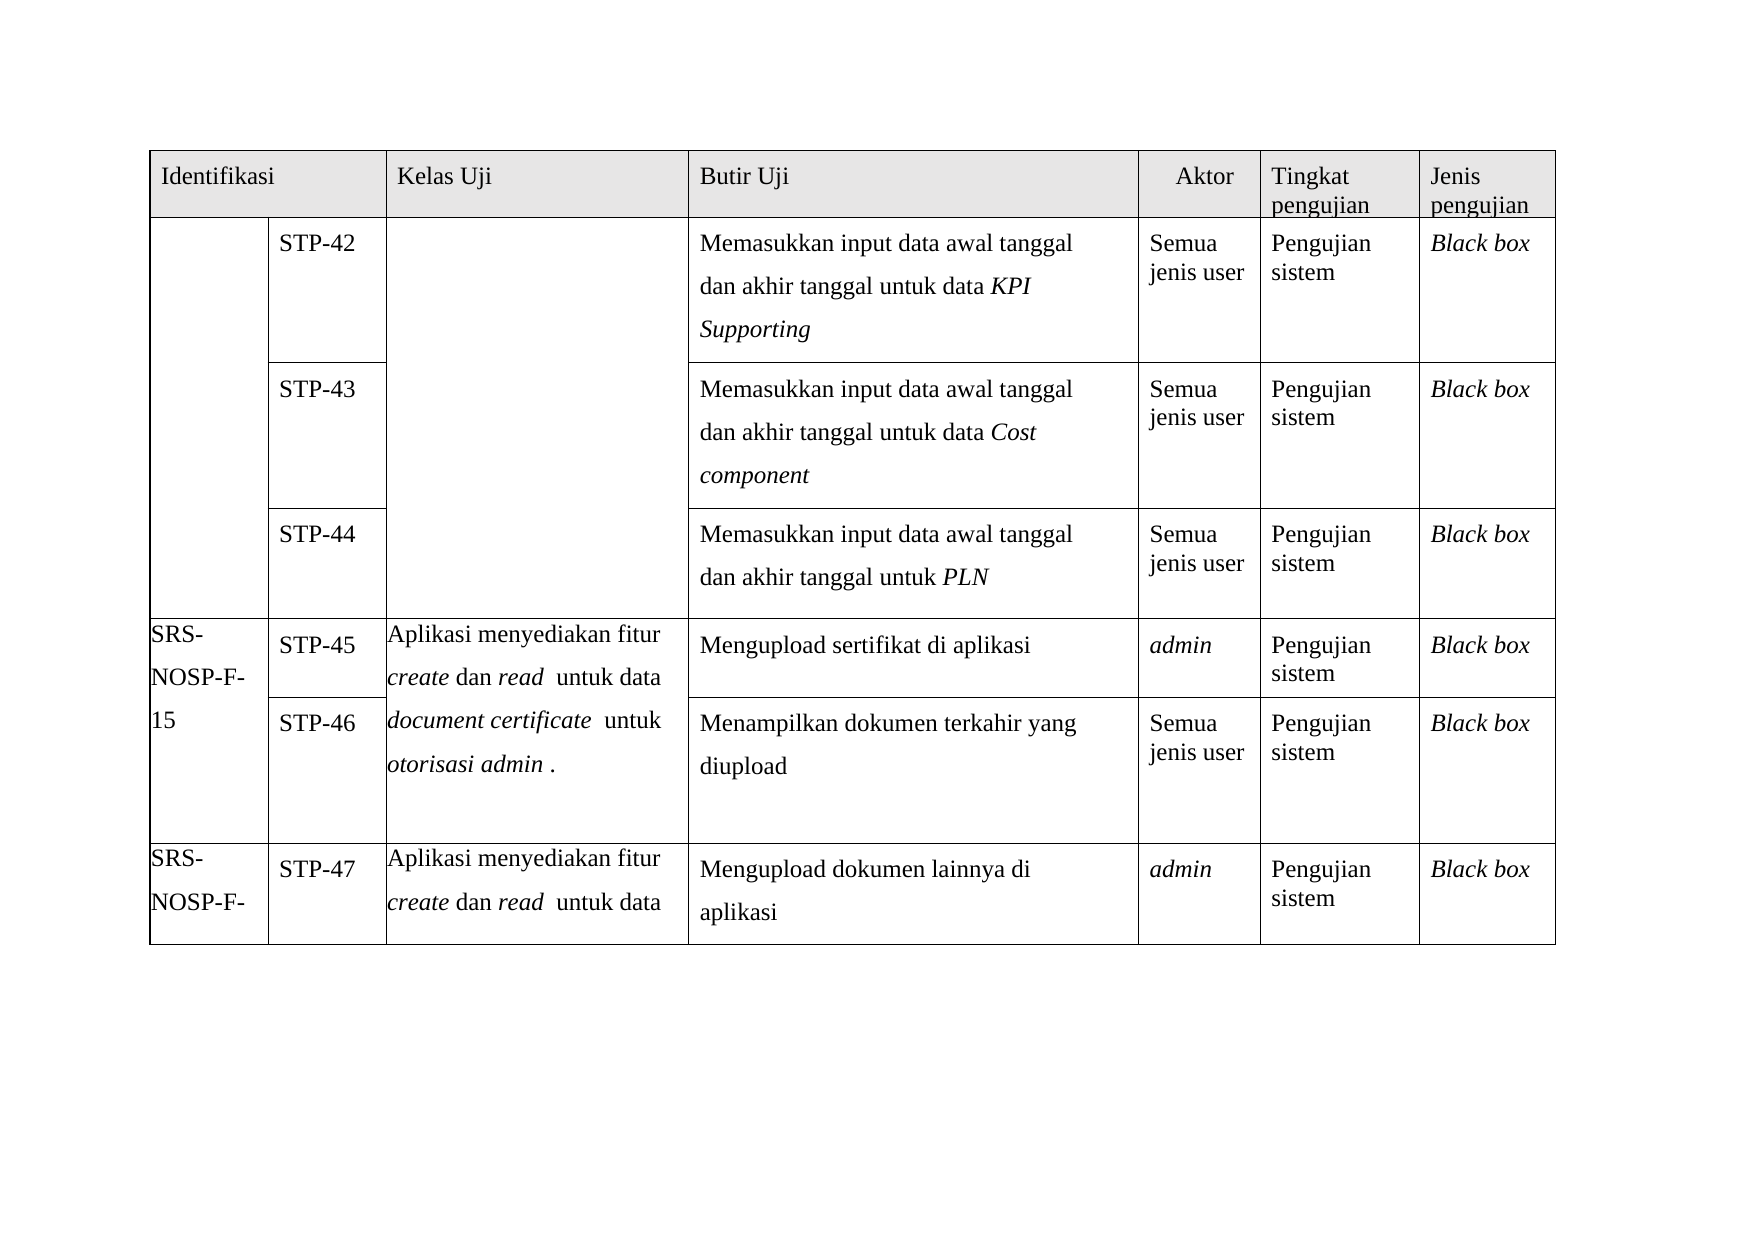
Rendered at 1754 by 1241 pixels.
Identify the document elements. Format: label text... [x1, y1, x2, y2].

table_cell SRS-NOSP-F-16 [151, 844, 268, 943]
table_cell STP-43 [269, 363, 386, 508]
table_cell Memasukkan input data awal tanggal dan akhir tanggal untuk PLN [689, 509, 1138, 618]
table_cell STP-44 [269, 509, 386, 618]
table_cell Aplikasi menyediakan fitur create dan read untuk data document certificate untuk otorisasi admin . [387, 619, 688, 842]
table_header Identifikasi [151, 151, 386, 217]
table_cell Black box [1420, 218, 1555, 362]
table_cell admin [1139, 844, 1260, 943]
table_cell STP-47 [269, 844, 386, 943]
table_cell Semua jenis user [1139, 698, 1260, 842]
table_header Jenis pengujian [1420, 151, 1555, 217]
table_cell Pengujian sistem [1261, 509, 1419, 618]
table_cell Mengupload sertifikat di aplikasi [689, 619, 1138, 697]
table_cell STP-42 [269, 218, 386, 362]
table_cell Black box [1420, 363, 1555, 508]
table_cell Menampilkan dokumen terkahir yang diupload [689, 698, 1138, 842]
table_cell STP-46 [269, 698, 386, 842]
table_cell Black box [1420, 619, 1555, 697]
table_cell Semua jenis user [1139, 509, 1260, 618]
table_cell Memasukkan input data awal tanggal dan akhir tanggal untuk data KPI Supporting [689, 218, 1138, 362]
table_cell Black box [1420, 844, 1555, 943]
table_cell STP-45 [269, 619, 386, 697]
table_cell Pengujian sistem [1261, 218, 1419, 362]
table_cell Black box [1420, 509, 1555, 618]
table_header Kelas Uji [387, 151, 688, 217]
table_cell SRS-NOSP-F-15 [151, 619, 268, 842]
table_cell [387, 844, 688, 943]
table_cell Black box [1420, 698, 1555, 842]
table_cell Mengupload dokumen lainnya di aplikasi [689, 844, 1138, 943]
table_cell Pengujian sistem [1261, 698, 1419, 842]
table_cell Memasukkan input data awal tanggal dan akhir tanggal untuk data Cost component [689, 363, 1138, 508]
table_cell Pengujian sistem [1261, 363, 1419, 508]
table_header Aktor [1139, 151, 1260, 217]
table_cell admin [1139, 619, 1260, 697]
table_cell Pengujian sistem [1261, 844, 1419, 943]
table_cell Semua jenis user [1139, 363, 1260, 508]
table_header Butir Uji [689, 151, 1138, 217]
table_cell Semua jenis user [1139, 218, 1260, 362]
table_header Tingkat pengujian [1261, 151, 1419, 217]
table_cell Pengujian sistem [1261, 619, 1419, 697]
